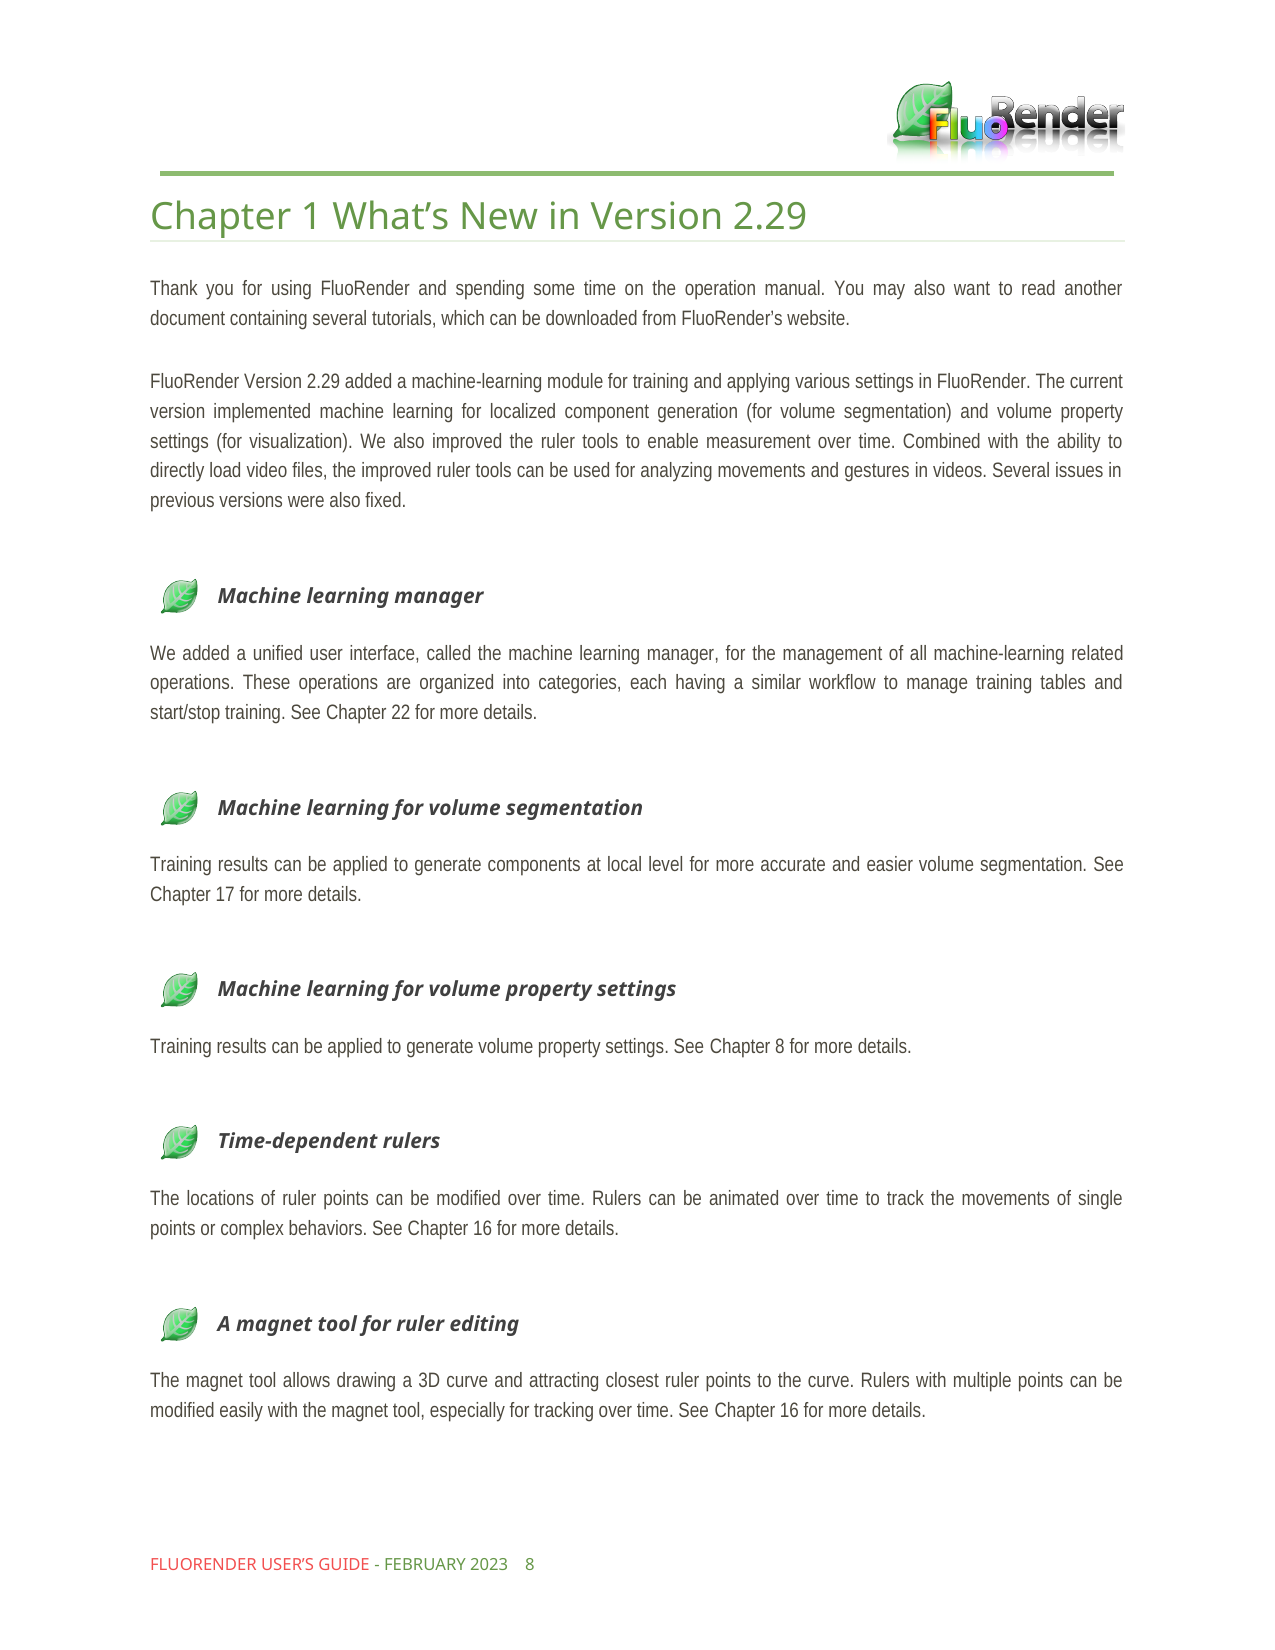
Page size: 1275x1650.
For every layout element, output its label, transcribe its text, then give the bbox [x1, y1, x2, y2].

text Thank you for using FluoRender and spending some time on the operation manual. You may also want to read another document containing several tutorials, which can be downloaded from FluoRender’s website. [150, 276, 1125, 329]
table_header Time-dependent rulers [217, 1098, 1125, 1186]
table_header [150, 945, 217, 1034]
table_header [150, 1280, 217, 1368]
table_header A magnet tool for ruler editing [217, 1280, 1125, 1368]
picture [150, 568, 208, 624]
subtitle What’s New in Version 2.29 [150, 189, 1125, 240]
text FluoRender Version 2.29 added a machine-learning module for training and applying various settings in FluoRender. The current version implemented machine learning for localized component generation (for volume segmentation) and volume property settings (for visualization). We also improved the ruler tools to enable measurement over time. Combined with the ability to directly load video files, the improved ruler tools can be used for analyzing movements and gestures in videos. Several issues in previous versions were also fixed. [150, 369, 1125, 512]
text We added a unified user interface, called the machine learning manager, for the management of all machine-learning related operations. These operations are organized into categories, each having a similar workflow to manage training tables and start/stop training. See Chapter 22 for more details. [150, 640, 1125, 724]
picture [150, 1114, 208, 1170]
table_header [150, 764, 217, 852]
text Training results can be applied to generate volume property settings. See Chapter 8 for more details. [150, 1034, 1125, 1058]
text Training results can be applied to generate components at local level for more accurate and easier volume segmentation. See Chapter 17 for more details. [150, 852, 1125, 906]
table_header Machine learning manager [217, 552, 1125, 640]
table_header [150, 552, 217, 640]
table_header Machine learning for volume segmentation [217, 764, 1125, 852]
picture [150, 1296, 208, 1352]
picture [887, 75, 1125, 165]
table_header [150, 1098, 217, 1186]
text The locations of ruler points can be modified over time. Rulers can be animated over time to track the movements of single points or complex behaviors. See Chapter 16 for more details. [150, 1186, 1125, 1240]
text The magnet tool allows drawing a 3D curve and attracting closest ruler points to the curve. Rulers with multiple points can be modified easily with the magnet tool, especially for tracking over time. See Chapter 16 for more details. [150, 1368, 1125, 1422]
picture [150, 780, 208, 836]
table_header Machine learning for volume property settings [217, 945, 1125, 1034]
picture [150, 962, 208, 1018]
